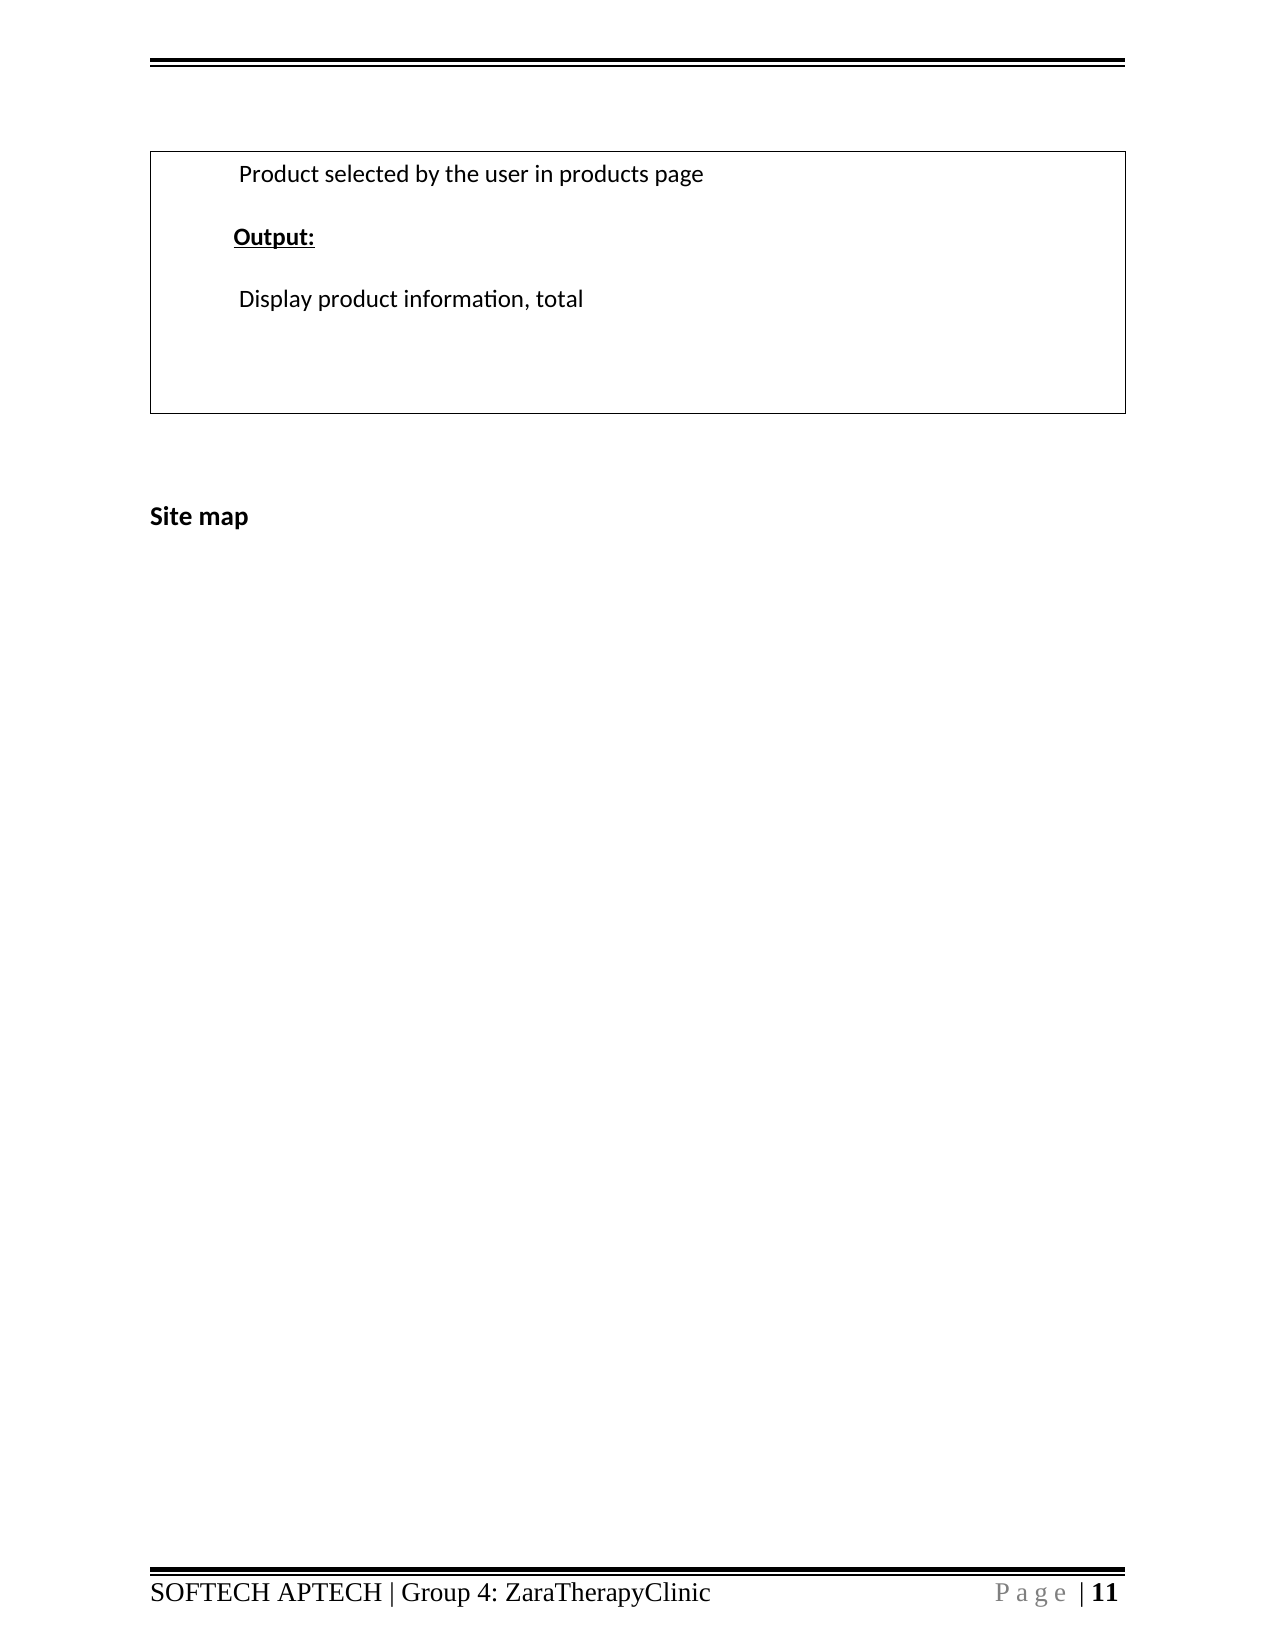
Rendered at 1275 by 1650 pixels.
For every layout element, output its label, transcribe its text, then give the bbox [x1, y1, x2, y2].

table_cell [151, 152, 1125, 413]
text Site map [150, 499, 1125, 532]
